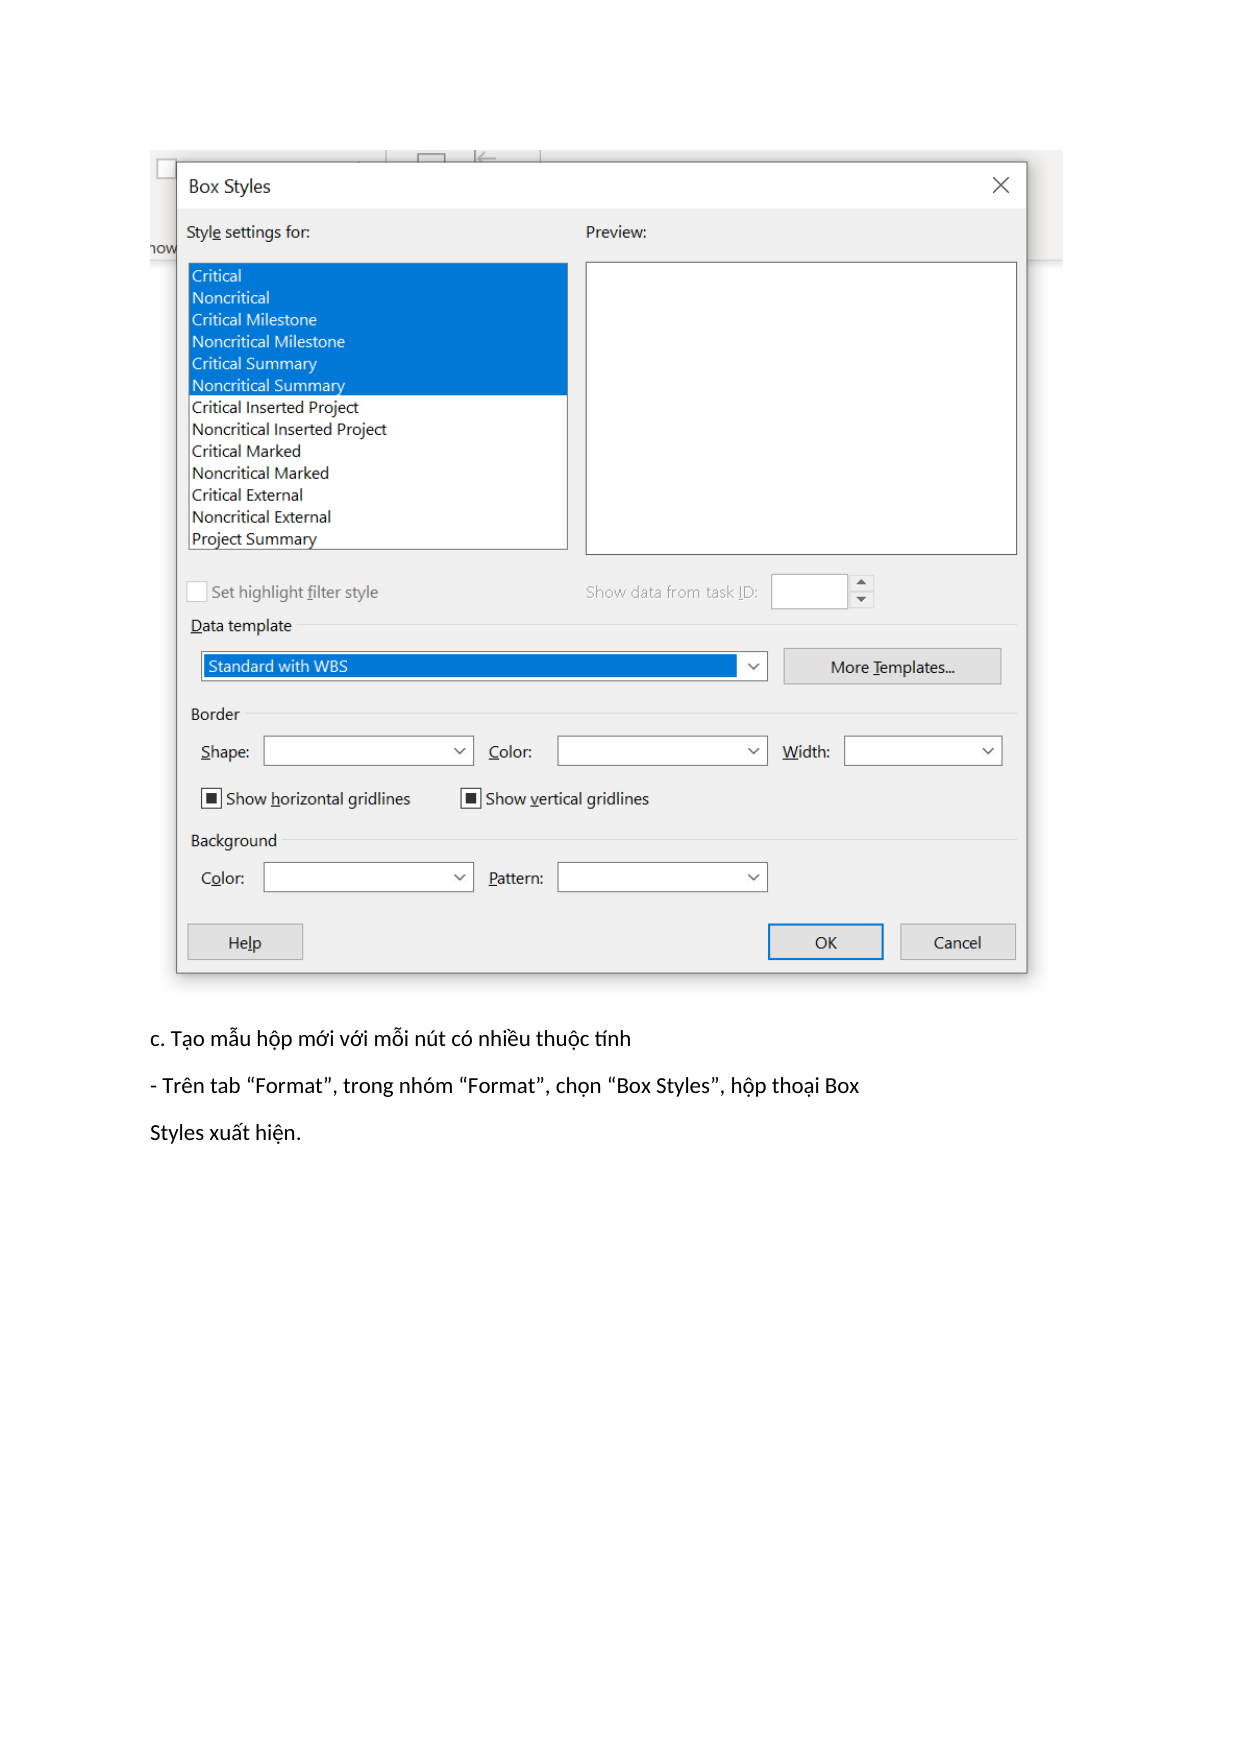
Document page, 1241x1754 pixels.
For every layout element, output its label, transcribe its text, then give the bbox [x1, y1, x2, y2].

text c. Tạo mẫu hộp mới với mỗi nút có nhiều thuộc tính [150, 1024, 1090, 1052]
text Styles xuất hiện. [150, 1118, 1090, 1146]
picture [150, 150, 1063, 1006]
text - Trên tab “Format”, trong nhóm “Format”, chọn “Box Styles”, hộp thoại Box [150, 1071, 1090, 1099]
